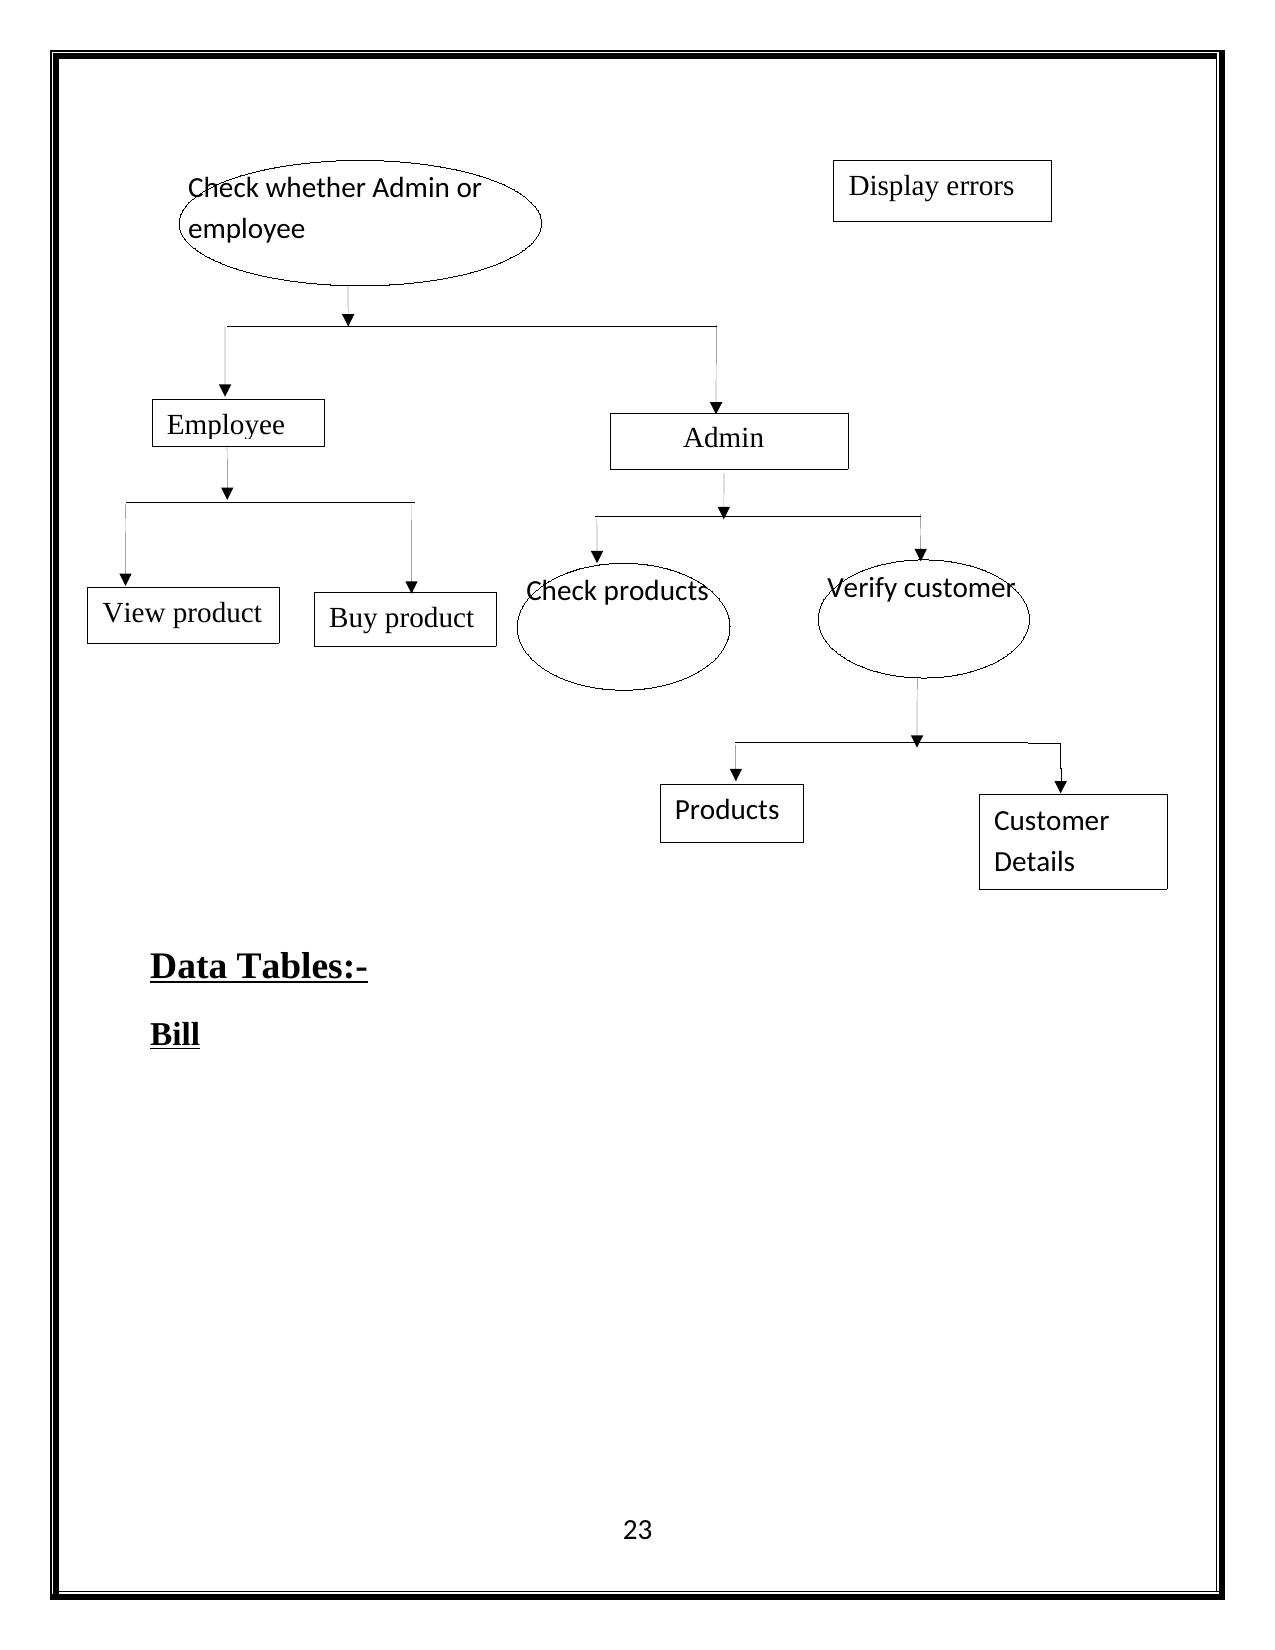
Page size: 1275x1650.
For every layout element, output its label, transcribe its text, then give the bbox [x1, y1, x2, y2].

text Data Tables:- [150, 944, 1125, 987]
text Bill [150, 1014, 1125, 1053]
